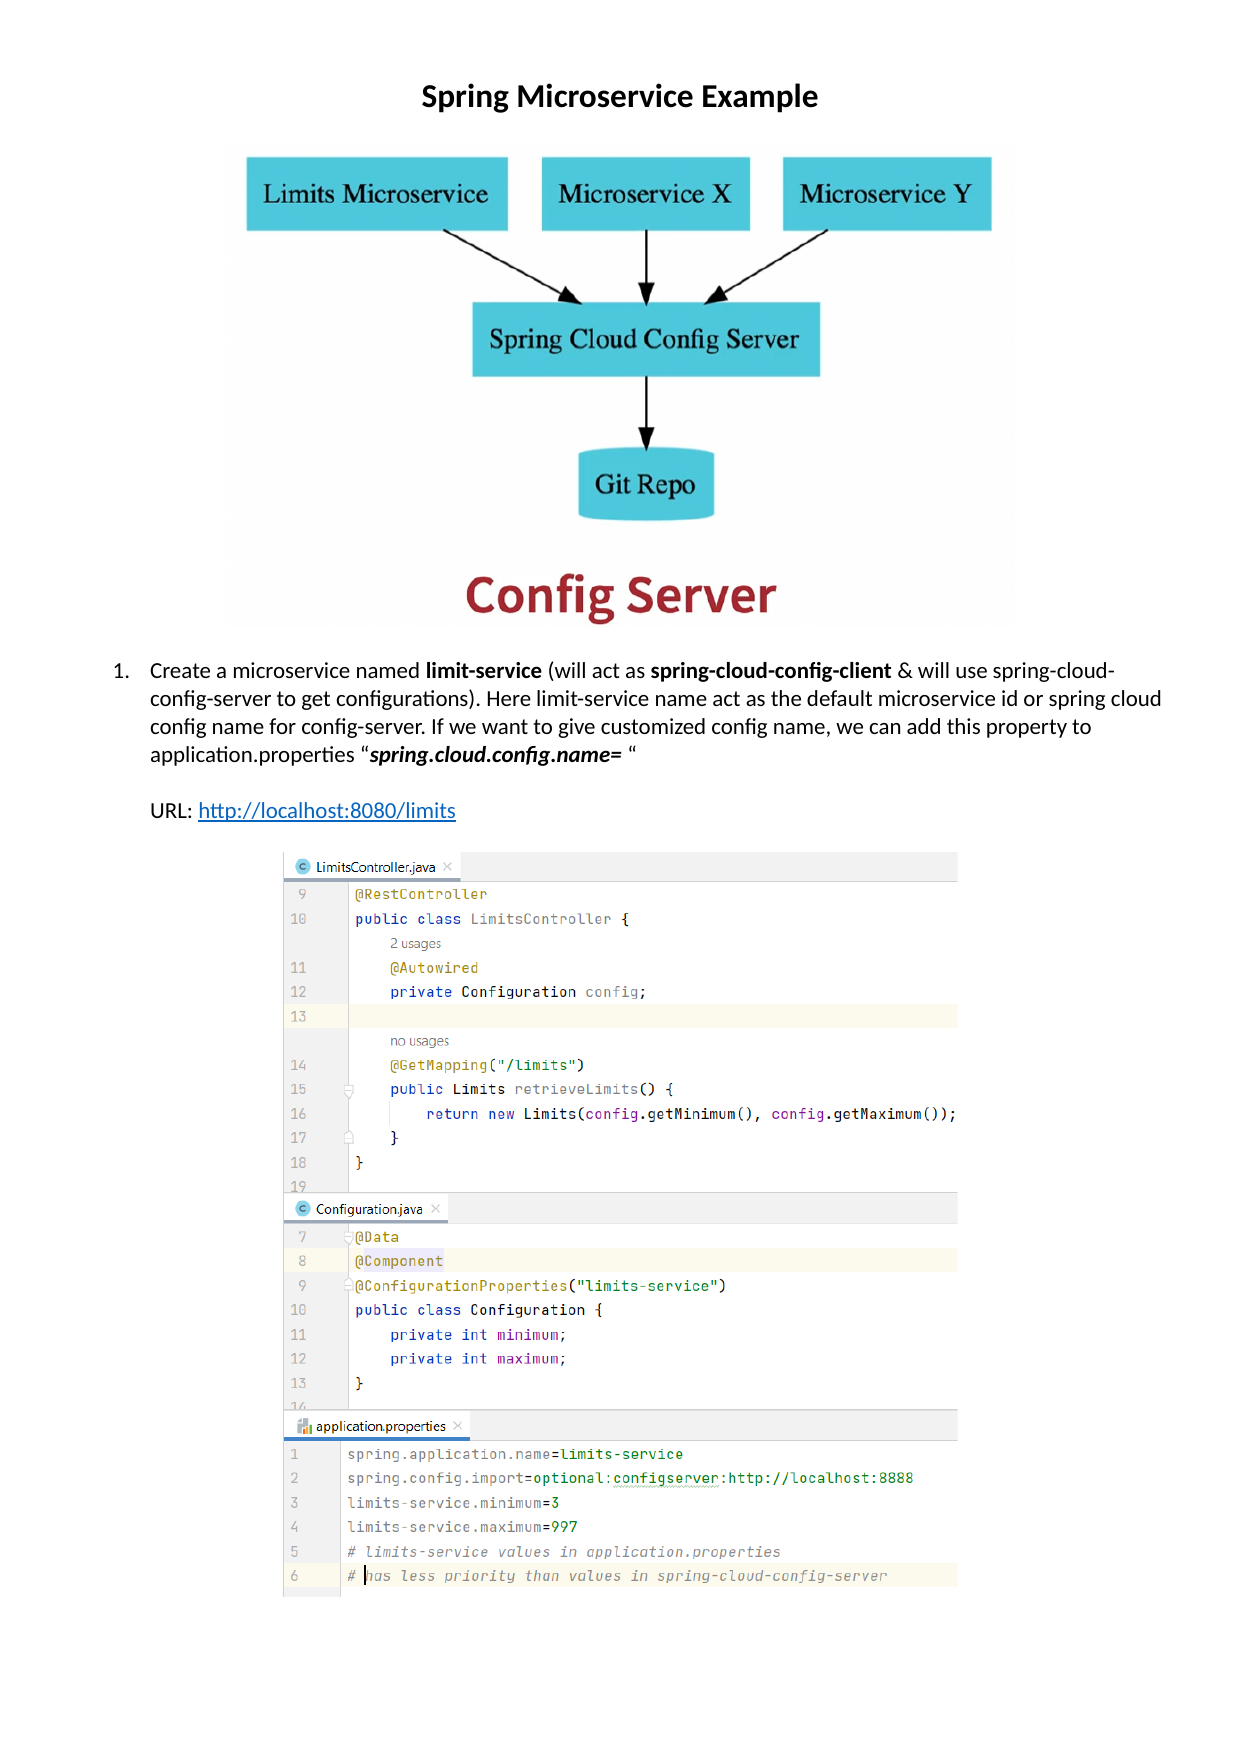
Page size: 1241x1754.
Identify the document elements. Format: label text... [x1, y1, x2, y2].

list Create a microservice named limit-service (will act as spring-cloud-config-client & will use spring-cloud-config-server to get configurations). Here limit-service name act as the default microservice id or spring cloud config name for config-server. If we want to give customized config name, we can add this property to application.properties “spring.cloud.config.name= “ [112, 656, 1165, 768]
text URL: http://localhost:8080/limits [75, 796, 1165, 824]
picture [225, 143, 1015, 628]
picture [282, 852, 958, 1597]
text Spring Microservice Example [75, 75, 1165, 116]
